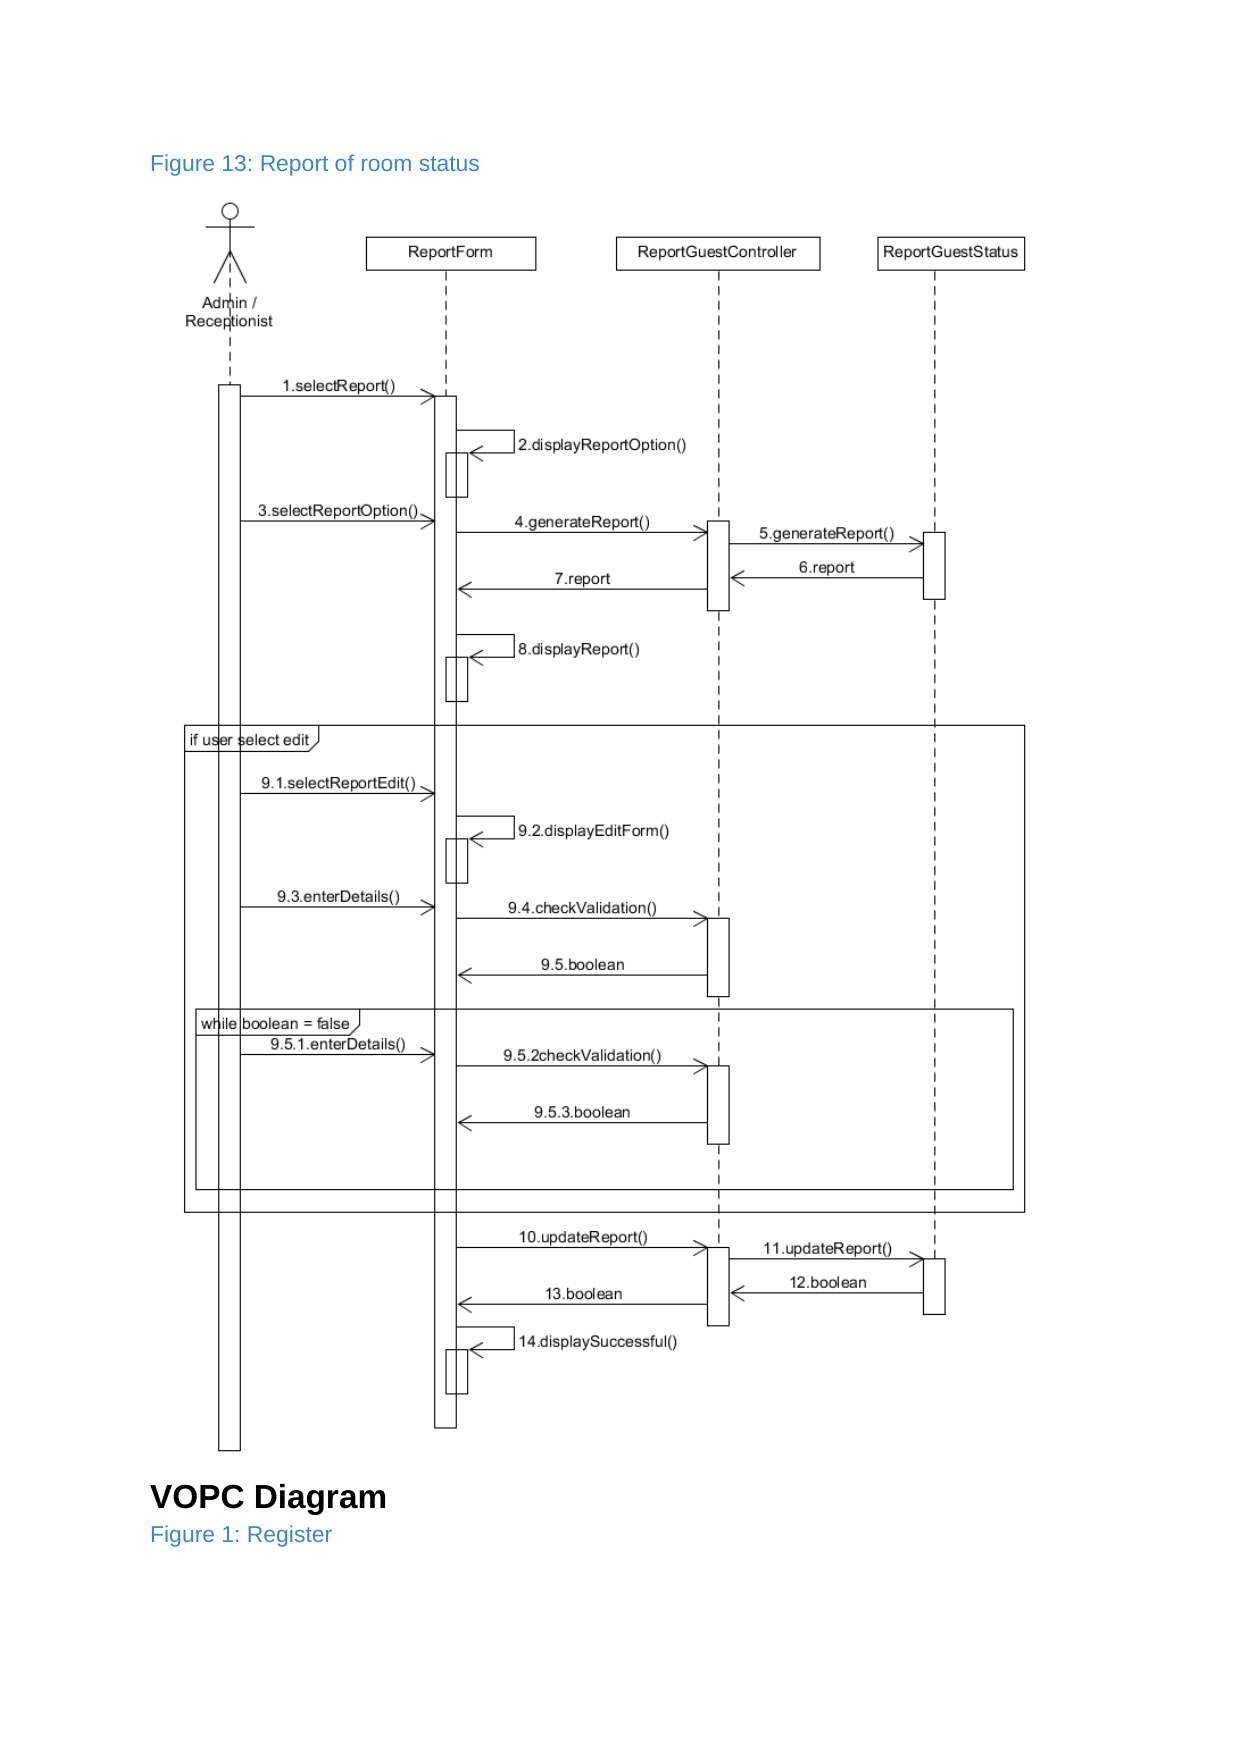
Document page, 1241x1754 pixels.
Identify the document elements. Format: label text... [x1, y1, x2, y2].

picture [150, 180, 1048, 1474]
text Figure 1: Register [150, 1521, 1090, 1547]
text VOPC Diagram [150, 1477, 1090, 1515]
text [150, 150, 1090, 176]
